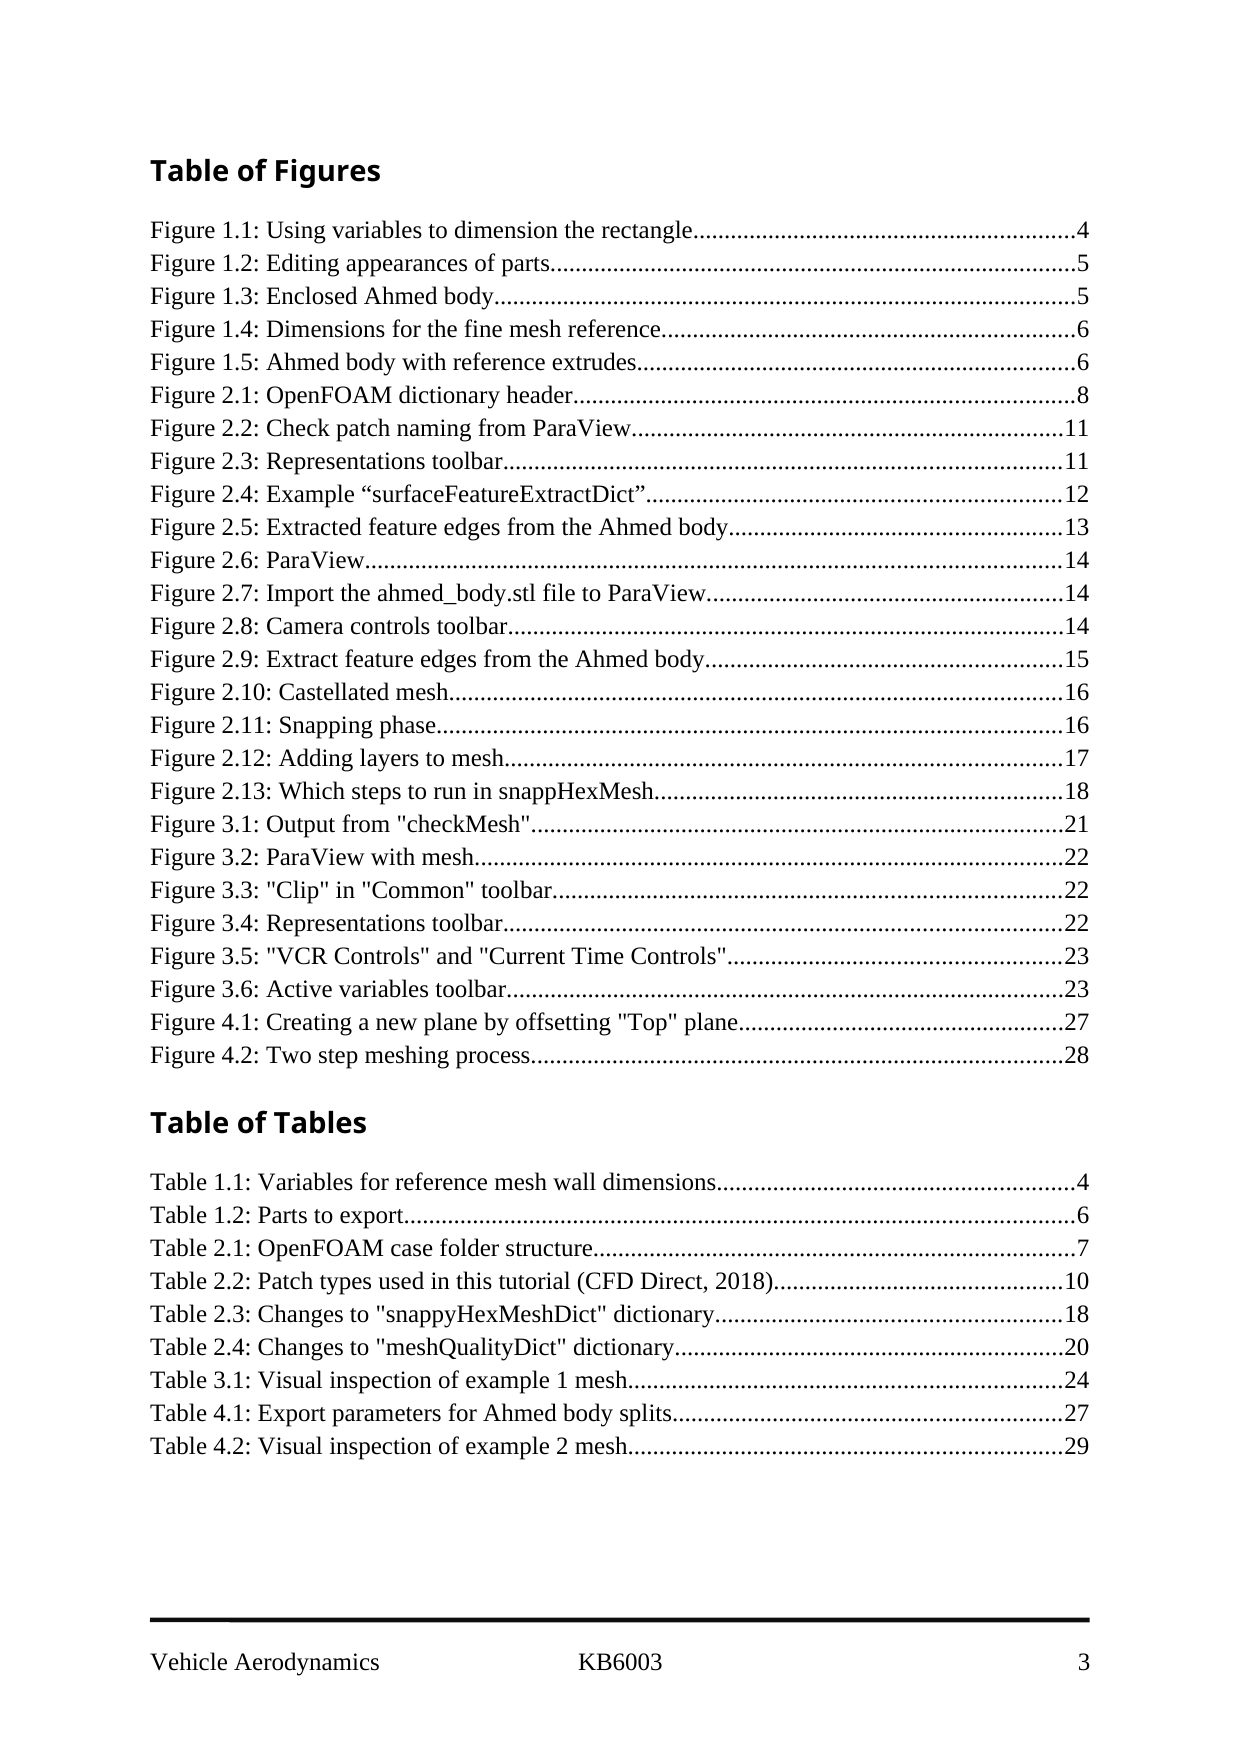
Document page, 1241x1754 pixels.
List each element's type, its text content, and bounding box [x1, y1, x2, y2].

text Figure 2.5: Extracted feature edges from the Ahmed body. 13 [150, 512, 1090, 541]
text Figure 3.5: "VCR Controls" and "Current Time Controls". 23 [150, 941, 1090, 970]
text Figure 2.11: Snapping phase. 16 [150, 710, 1090, 739]
text Figure 2.10: Castellated mesh 16 [150, 677, 1090, 706]
text Figure 2.3: Representations toolbar. 11 [150, 446, 1090, 474]
text Figure 2.9: Extract feature edges from the Ahmed body. 15 [150, 644, 1090, 673]
text Table 3.1: Visual inspection of example 1 mesh. 24 [150, 1365, 1090, 1393]
text Table 2.2: Patch types used in this tutorial (CFD Direct, 2018). 10 [150, 1266, 1090, 1294]
text Figure 2.13: Which steps to run in snappHexMesh. 18 [150, 776, 1090, 805]
text Figure 2.2: Check patch naming from ParaView. 11 [150, 413, 1090, 442]
text Figure 3.1: Output from "checkMesh". 21 [150, 809, 1090, 838]
text Table 2.1: OpenFOAM case folder structure. 7 [150, 1233, 1090, 1261]
text Figure 2.4: Example “surfaceFeatureExtractDict”. 12 [150, 479, 1090, 508]
text Table 4.1: Export parameters for Ahmed body splits. 27 [150, 1398, 1090, 1427]
text Figure 4.2: Two step meshing process. 28 [150, 1040, 1090, 1069]
text Figure 2.6: ParaView 14 [150, 545, 1090, 574]
text Table 2.4: Changes to "meshQualityDict" dictionary. 20 [150, 1332, 1090, 1361]
text Table 1.2: Parts to export 6 [150, 1200, 1090, 1228]
text Table 4.2: Visual inspection of example 2 mesh. 29 [150, 1431, 1090, 1459]
text Table 1.1: Variables for reference mesh wall dimensions. 4 [150, 1167, 1090, 1195]
text Figure 3.6: Active variables toolbar. 23 [150, 974, 1090, 1003]
text Figure 1.3: Enclosed Ahmed body. 5 [150, 281, 1090, 309]
text Figure 4.1: Creating a new plane by offsetting "Top" plane. 27 [150, 1007, 1090, 1036]
text Figure 3.2: ParaView with mesh. 22 [150, 842, 1090, 871]
text Figure 1.5: Ahmed body with reference extrudes. 6 [150, 347, 1090, 376]
text Table of Figures [150, 150, 1090, 190]
text Figure 2.7: Import the ahmed_body.stl file to ParaView. 14 [150, 578, 1090, 607]
text Figure 1.1: Using variables to dimension the rectangle. 4 [150, 215, 1090, 243]
text Figure 1.2: Editing appearances of parts. 5 [150, 248, 1090, 276]
text Figure 2.12: Adding layers to mesh 17 [150, 743, 1090, 772]
text Figure 1.4: Dimensions for the fine mesh reference. 6 [150, 314, 1090, 342]
text Table 2.3: Changes to "snappyHexMeshDict" dictionary. 18 [150, 1299, 1090, 1327]
text Figure 2.8: Camera controls toolbar. 14 [150, 611, 1090, 640]
text Figure 3.3: "Clip" in "Common" toolbar. 22 [150, 875, 1090, 904]
text Figure 3.4: Representations toolbar. 22 [150, 908, 1090, 937]
text Figure 2.1: OpenFOAM dictionary header. 8 [150, 380, 1090, 408]
text Table of Tables [150, 1102, 1090, 1142]
